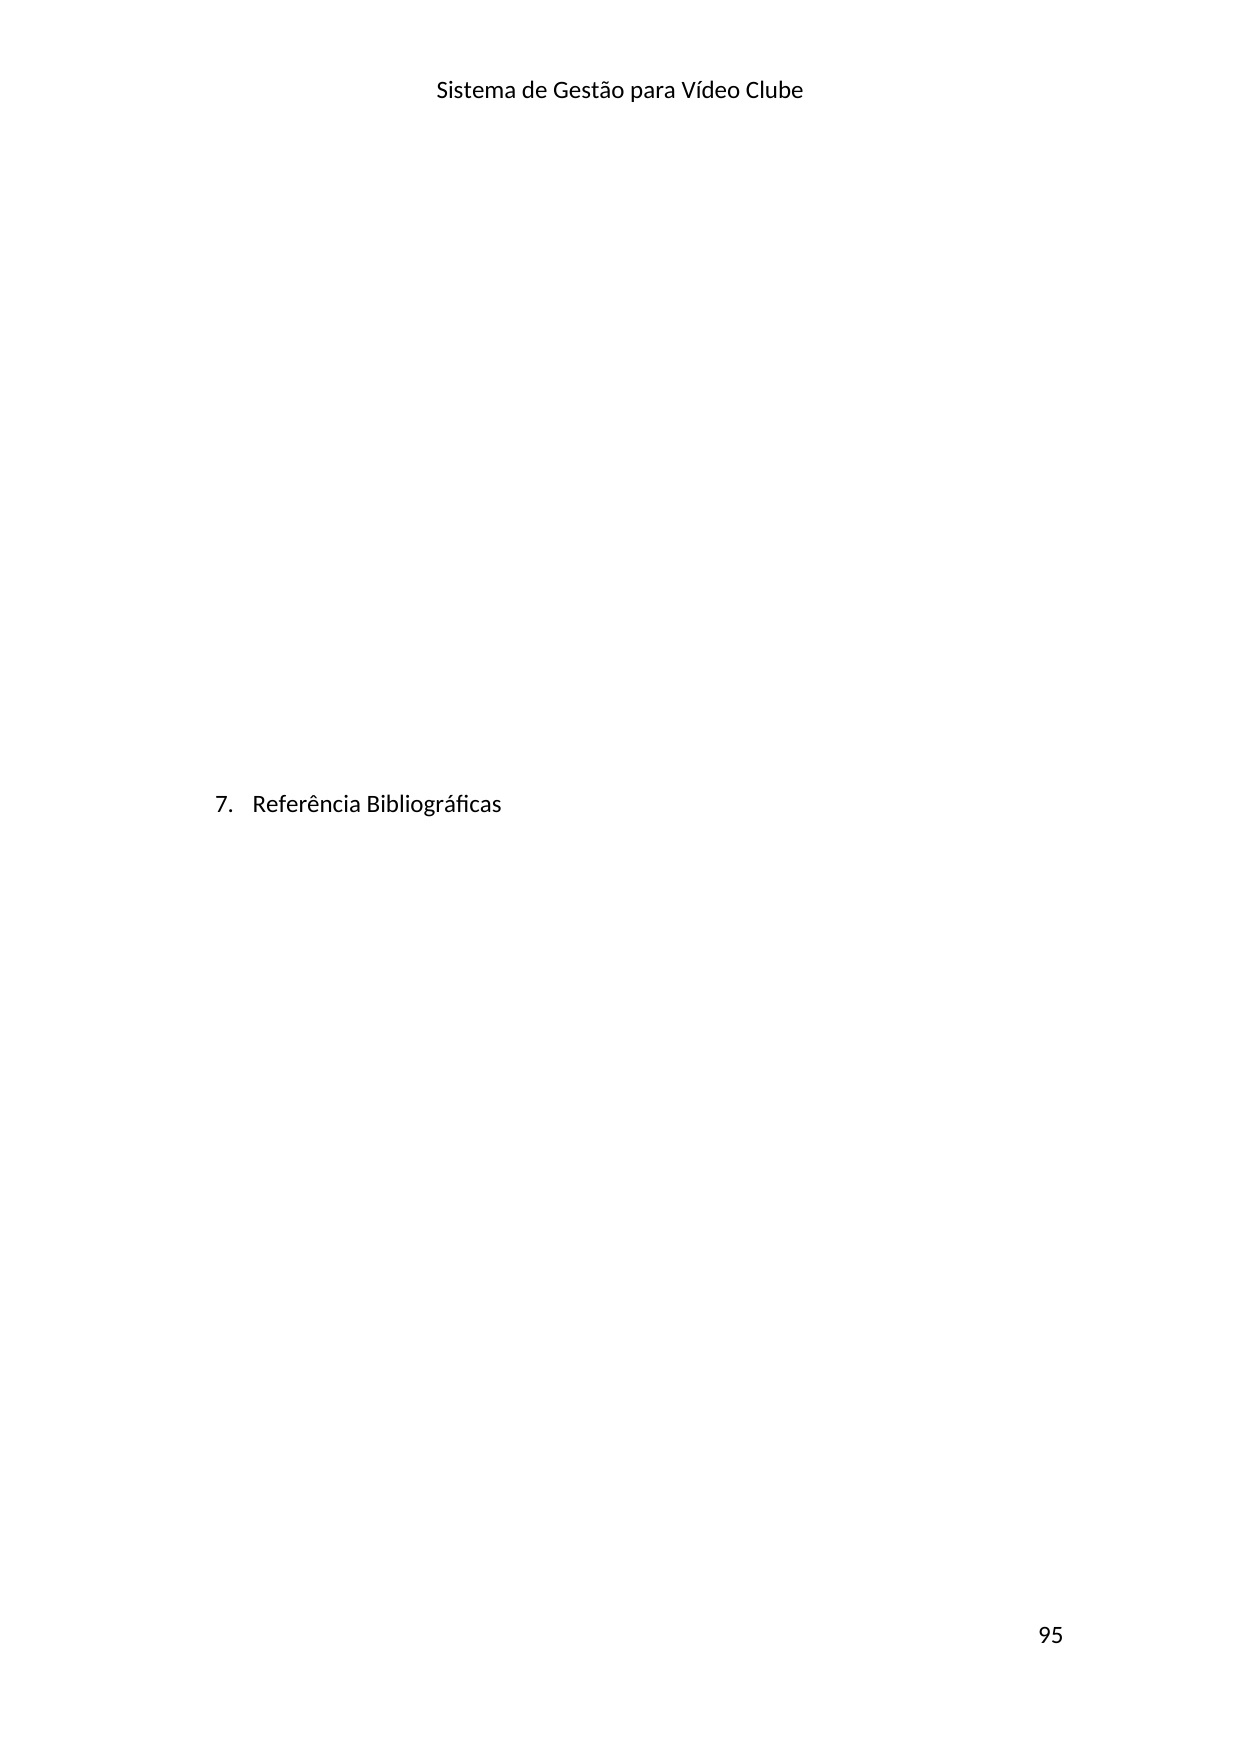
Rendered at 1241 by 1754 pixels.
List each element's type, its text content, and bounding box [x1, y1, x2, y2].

list Referência Bibliográficas [215, 788, 1063, 819]
